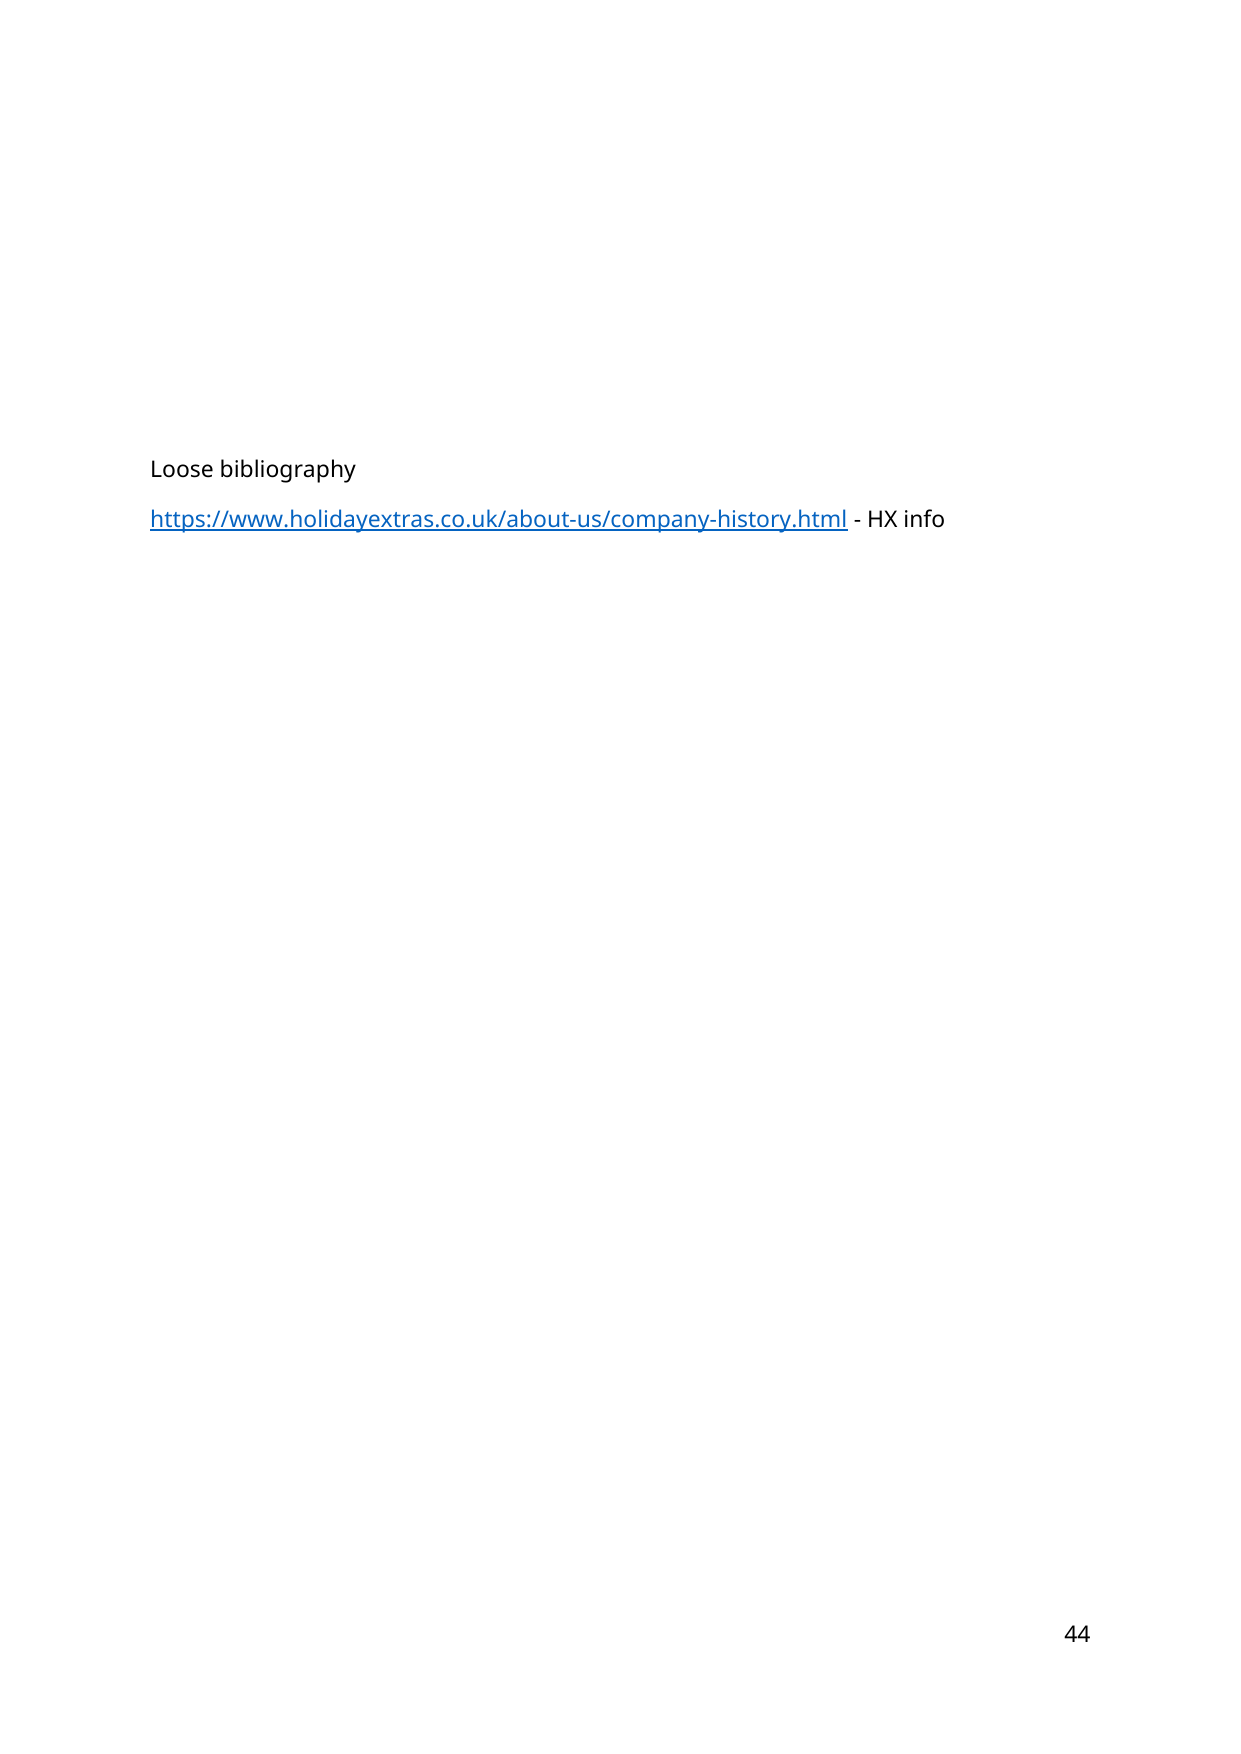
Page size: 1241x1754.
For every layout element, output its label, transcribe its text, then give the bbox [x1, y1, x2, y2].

text Loose bibliography [150, 452, 1090, 484]
text https://www.holidayextras.co.uk/about-us/company-history.html - HX info [150, 503, 1090, 534]
